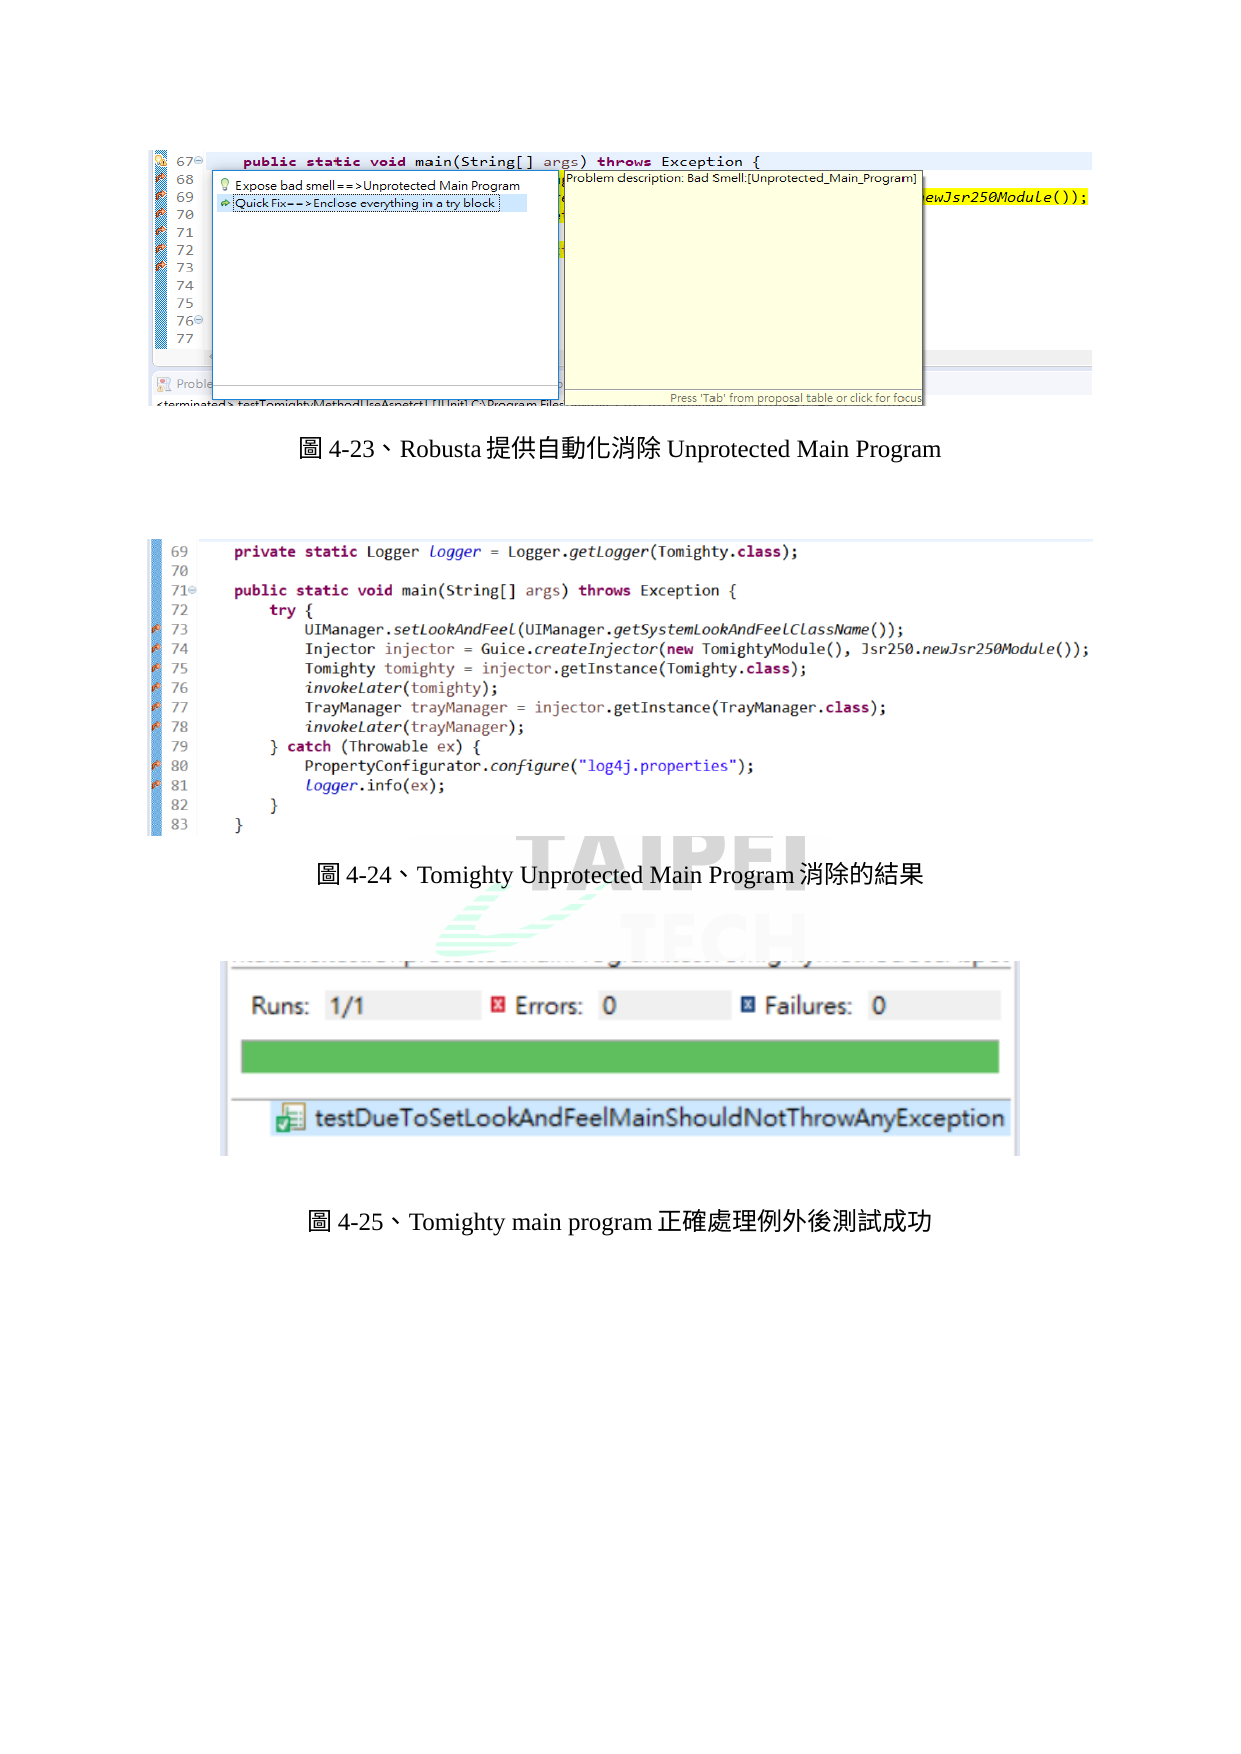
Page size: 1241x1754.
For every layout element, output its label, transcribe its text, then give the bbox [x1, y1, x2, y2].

picture [220, 961, 1020, 1156]
text 圖4-24、Tomighty Unprotected Main Program消除的結果 [148, 854, 1092, 892]
picture [148, 150, 1093, 406]
text 圖4-23、Robusta提供自動化消除Unprotected Main Program [148, 427, 1092, 521]
text 圖4-25、Tomighty main program正確處理例外後測試成功 [148, 1201, 1092, 1239]
picture [147, 539, 1093, 836]
